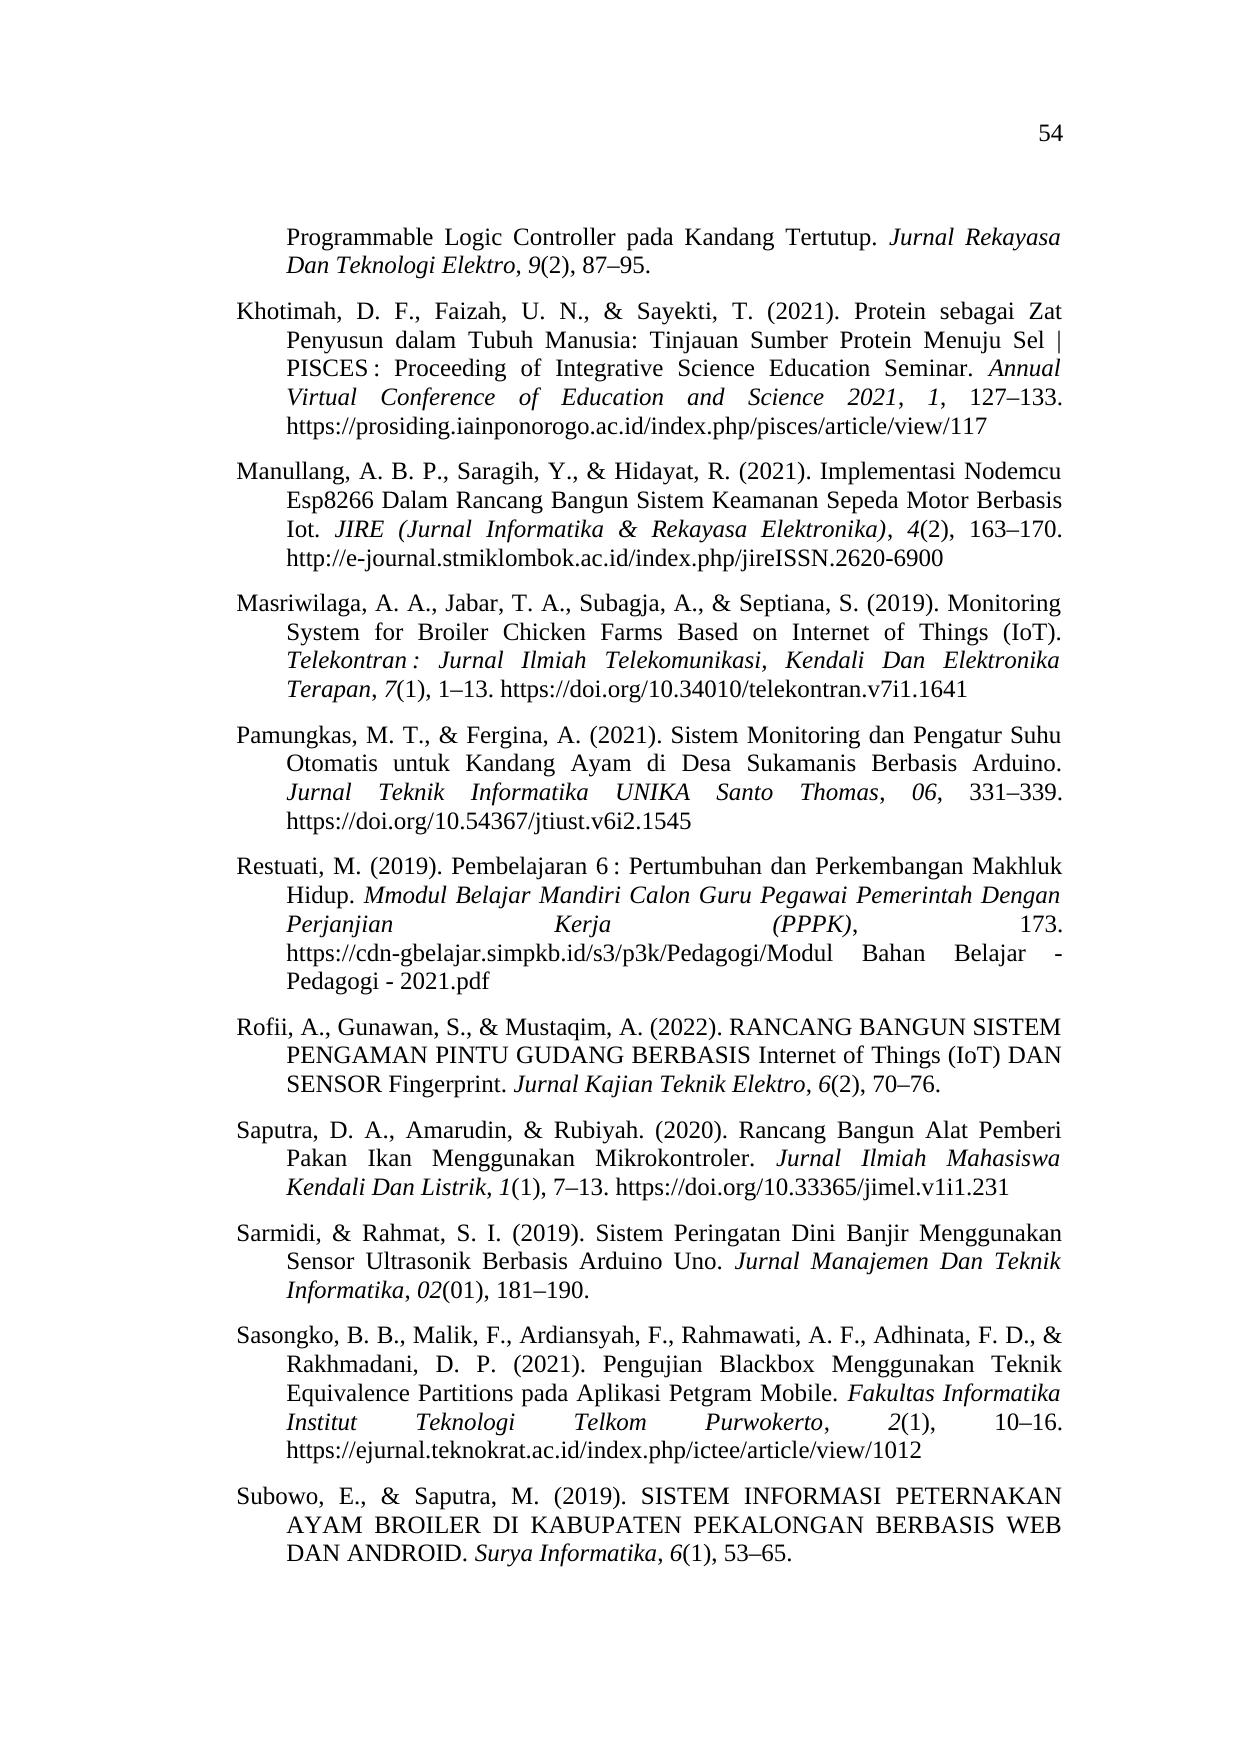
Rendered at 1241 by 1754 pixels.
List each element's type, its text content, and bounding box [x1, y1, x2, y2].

text Pamungkas, M. T., & Fergina, A. (2021). Sistem Monitoring dan Pengatur Suhu Otomatis untuk Kandang Ayam di Desa Sukamanis Berbasis Arduino. Jurnal Teknik Informatika UNIKA Santo Thomas, 06, 331–339. https://doi.org/10.54367/jtiust.v6i2.1545 [236, 720, 1063, 835]
text Subowo, E., & Saputra, M. (2019). SISTEM INFORMASI PETERNAKAN AYAM BROILER DI KABUPATEN PEKALONGAN BERBASIS WEB DAN ANDROID. Surya Informatika, 6(1), 53–65. [236, 1481, 1063, 1567]
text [236, 222, 1063, 279]
text Rofii, A., Gunawan, S., & Mustaqim, A. (2022). RANCANG BANGUN SISTEM PENGAMAN PINTU GUDANG BERBASIS Internet of Things (IoT) DAN SENSOR Fingerprint. Jurnal Kajian Teknik Elektro, 6(2), 70–76. [236, 1012, 1063, 1098]
text Saputra, D. A., Amarudin, & Rubiyah. (2020). Rancang Bangun Alat Pemberi Pakan Ikan Menggunakan Mikrokontroler. Jurnal Ilmiah Mahasiswa Kendali Dan Listrik, 1(1), 7–13. https://doi.org/10.33365/jimel.v1i1.231 [236, 1115, 1063, 1201]
text Khotimah, D. F., Faizah, U. N., & Sayekti, T. (2021). Protein sebagai Zat Penyusun dalam Tubuh Manusia: Tinjauan Sumber Protein Menuju Sel | PISCES : Proceeding of Integrative Science Education Seminar. Annual Virtual Conference of Education and Science 2021, 1, 127–133. https://prosiding.iainponorogo.ac.id/index.php/pisces/article/view/117 [236, 296, 1063, 440]
text Masriwilaga, A. A., Jabar, T. A., Subagja, A., & Septiana, S. (2019). Monitoring System for Broiler Chicken Farms Based on Internet of Things (IoT). Telekontran : Jurnal Ilmiah Telekomunikasi, Kendali Dan Elektronika Terapan, 7(1), 1–13. https://doi.org/10.34010/telekontran.v7i1.1641 [236, 588, 1063, 703]
text Sasongko, B. B., Malik, F., Ardiansyah, F., Rahmawati, A. F., Adhinata, F. D., & Rakhmadani, D. P. (2021). Pengujian Blackbox Menggunakan Teknik Equivalence Partitions pada Aplikasi Petgram Mobile. Fakultas Informatika Institut Teknologi Telkom Purwokerto, 2(1), 10–16. https://ejurnal.teknokrat.ac.id/index.php/ictee/article/view/1012 [236, 1321, 1063, 1464]
text Manullang, A. B. P., Saragih, Y., & Hidayat, R. (2021). Implementasi Nodemcu Esp8266 Dalam Rancang Bangun Sistem Keamanan Sepeda Motor Berbasis Iot. JIRE (Jurnal Informatika & Rekayasa Elektronika), 4(2), 163–170. http://e-journal.stmiklombok.ac.id/index.php/jireISSN.2620-6900 [236, 456, 1063, 571]
text Restuati, M. (2019). Pembelajaran 6 : Pertumbuhan dan Perkembangan Makhluk Hidup. Mmodul Belajar Mandiri Calon Guru Pegawai Pemerintah Dengan Perjanjian Kerja (PPPK), 173. https://cdn-gbelajar.simpkb.id/s3/p3k/Pedagogi/Modul Bahan Belajar - Pedagogi - 2021.pdf [236, 851, 1063, 995]
text Sarmidi, & Rahmat, S. I. (2019). Sistem Peringatan Dini Banjir Menggunakan Sensor Ultrasonik Berbasis Arduino Uno. Jurnal Manajemen Dan Teknik Informatika, 02(01), 181–190. [236, 1218, 1063, 1304]
